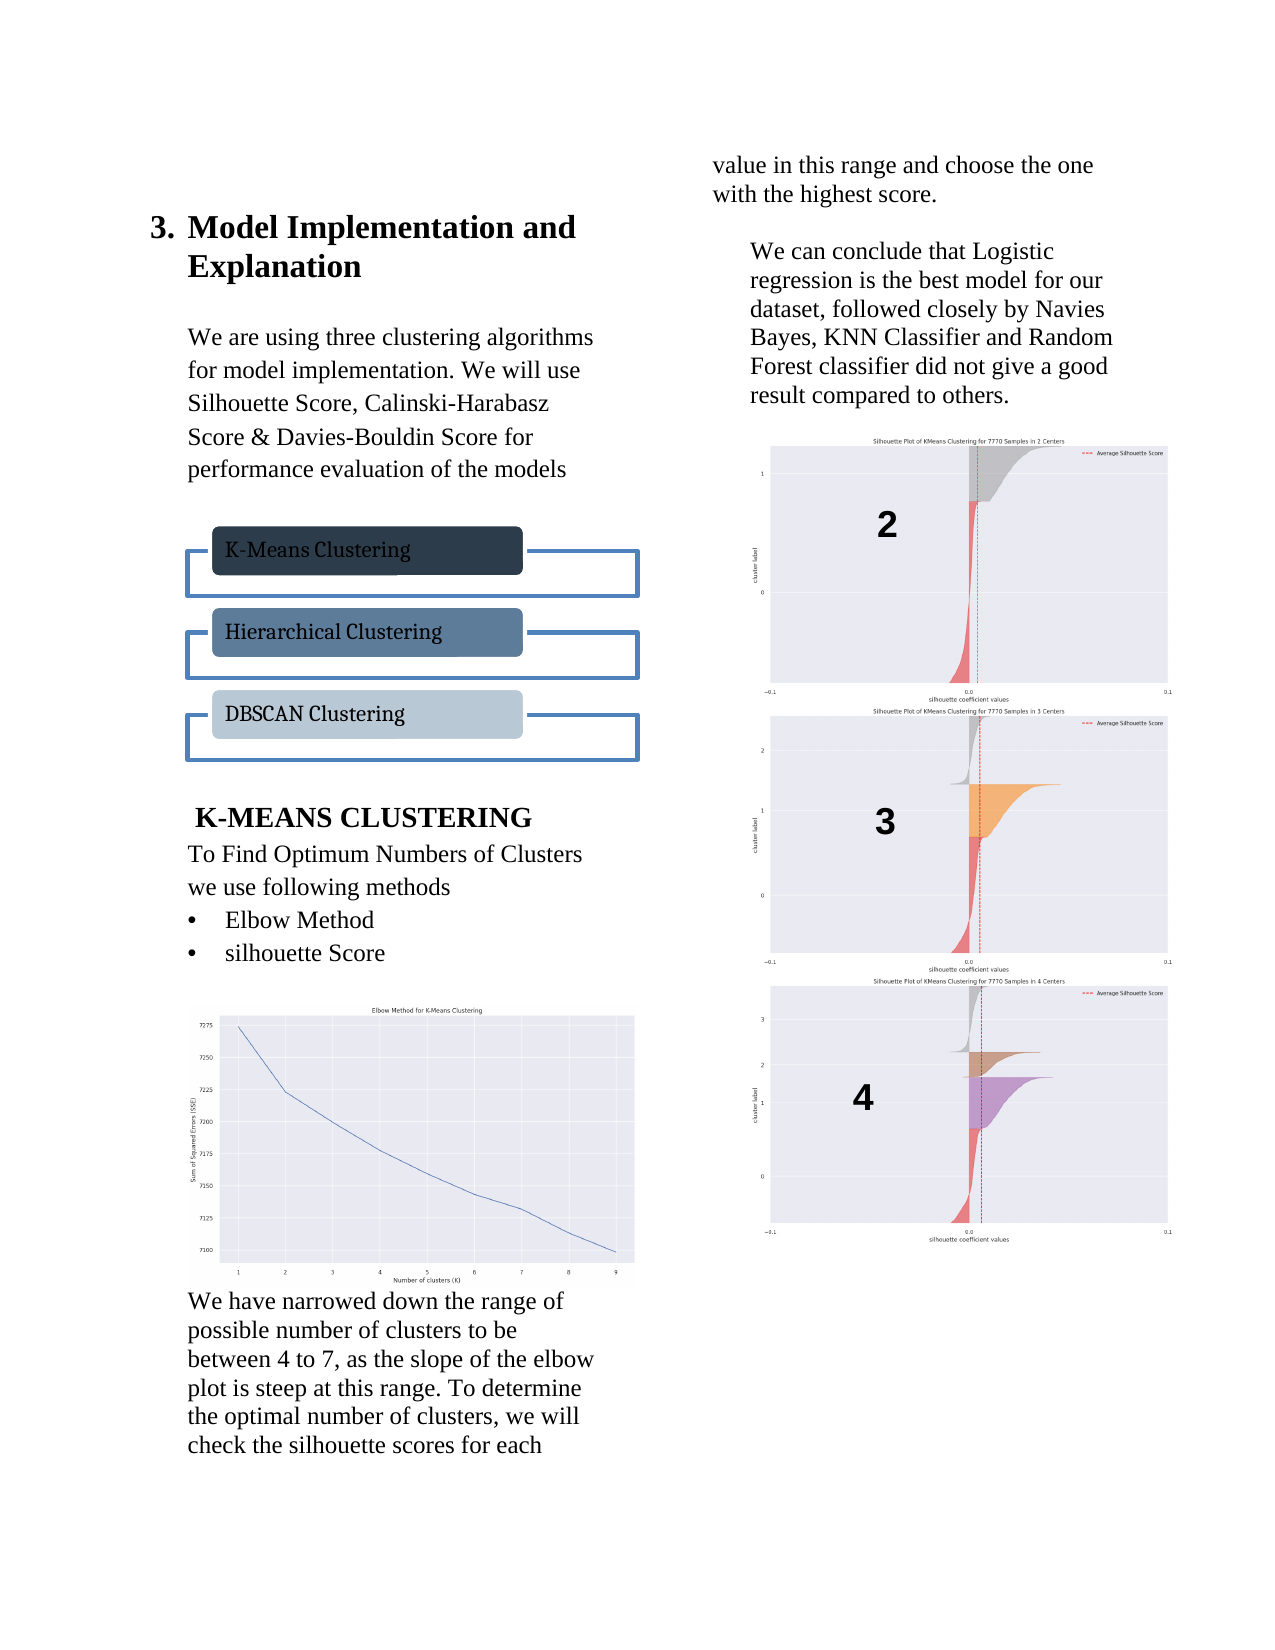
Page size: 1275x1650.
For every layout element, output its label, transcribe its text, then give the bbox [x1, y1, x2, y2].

picture [749, 435, 1175, 1246]
text K-MEANS CLUSTERING [150, 800, 600, 834]
picture [187, 1004, 638, 1287]
text We have narrowed down the range of possible number of clusters to be between 4 to 7, as the slope of the elbow plot is steep at this range. To determine the optimal number of clusters, we will check the silhouette scores for each value in this range and choose the one with the highest score. [187, 1287, 600, 1459]
list Model Implementation and Explanation [150, 207, 600, 284]
text Silhouette Score, Calinski-Harabasz Score & Davies-Bouldin Score for performance evaluation of the models [187, 388, 600, 483]
text To Find Optimum Numbers of Clusters we use following methods [187, 839, 600, 901]
list Elbow Method [187, 905, 600, 934]
text We are using three clustering algorithms for model implementation. We will use [187, 322, 600, 384]
list silhouette Score [187, 938, 600, 967]
text We can conclude that Logistic regression is the best model for our dataset, followed closely by Navies Bayes, KNN Classifier and Random Forest classifier did not give a good result compared to others. [750, 236, 1125, 409]
text We have narrowed down the range of possible number of clusters to be between 4 to 7, as the slope of the elbow plot is steep at this range. To determine the optimal number of clusters, we will check the silhouette scores for each value in this range and choose the one with the highest score. [712, 150, 1125, 207]
